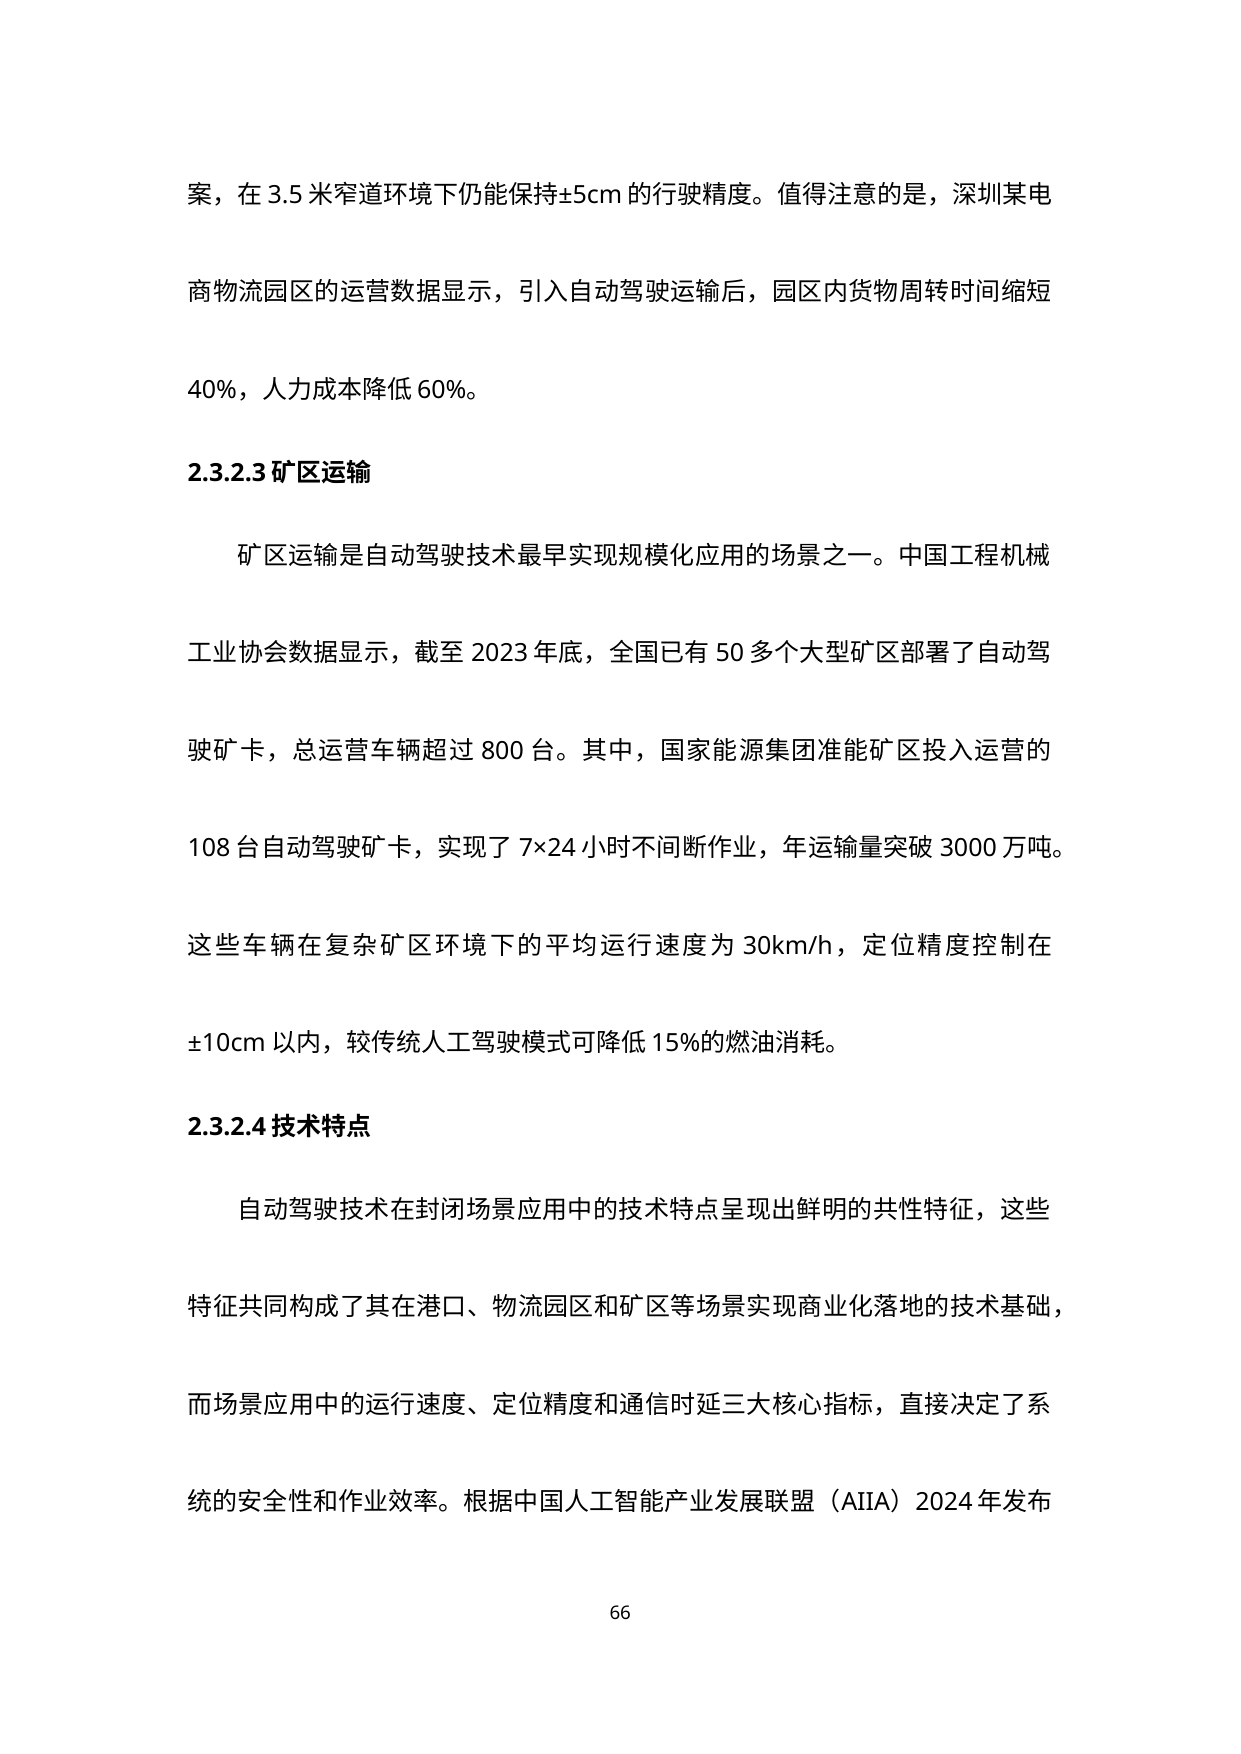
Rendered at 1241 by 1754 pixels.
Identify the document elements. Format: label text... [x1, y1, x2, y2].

text 2.3.2.4技术特点 [187, 1092, 1053, 1157]
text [187, 1175, 1053, 1532]
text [187, 160, 1053, 420]
text 2.3.2.3矿区运输 [187, 438, 1053, 503]
text 矿区运输是自动驾驶技术最早实现规模化应用的场景之一。中国工程机械工业协会数据显示，截至2023年底，全国已有50多个大型矿区部署了自动驾驶矿卡，总运营车辆超过800台。其中，国家能源集团准能矿区投入运营的108台自动驾驶矿卡，实现了7×24小时不间断作业，年运输量突破3000万吨。这些车辆在复杂矿区环境下的平均运行速度为30km/h，定位精度控制在±10cm以内，较传统人工驾驶模式可降低15%的燃油消耗。 [187, 521, 1053, 1073]
